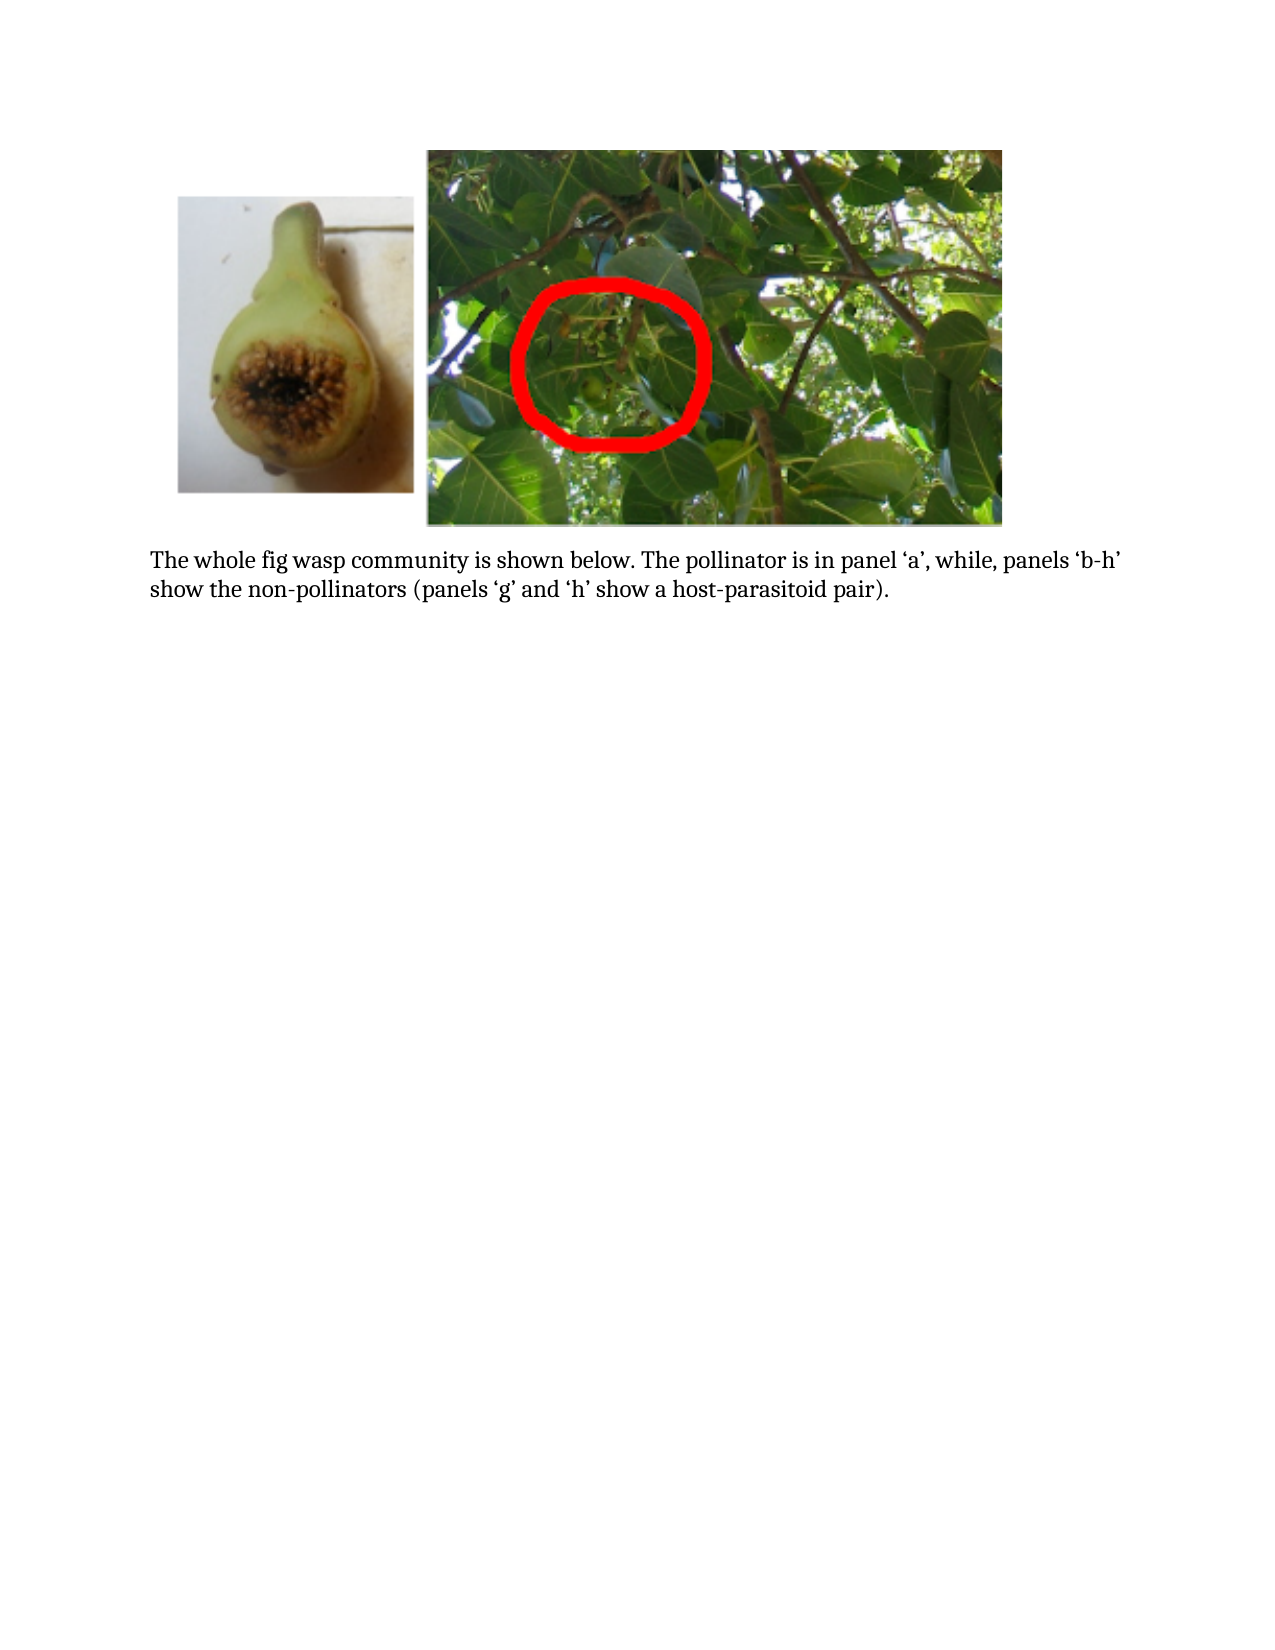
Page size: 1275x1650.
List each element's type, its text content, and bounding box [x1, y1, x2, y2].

picture [168, 150, 1003, 527]
text The whole fig wasp community is shown below. The pollinator is in panel ‘a’, while, panels ‘b-h’ show the non-pollinators (panels ‘g’ and ‘h’ show a host-parasitoid pair). [150, 546, 1125, 603]
